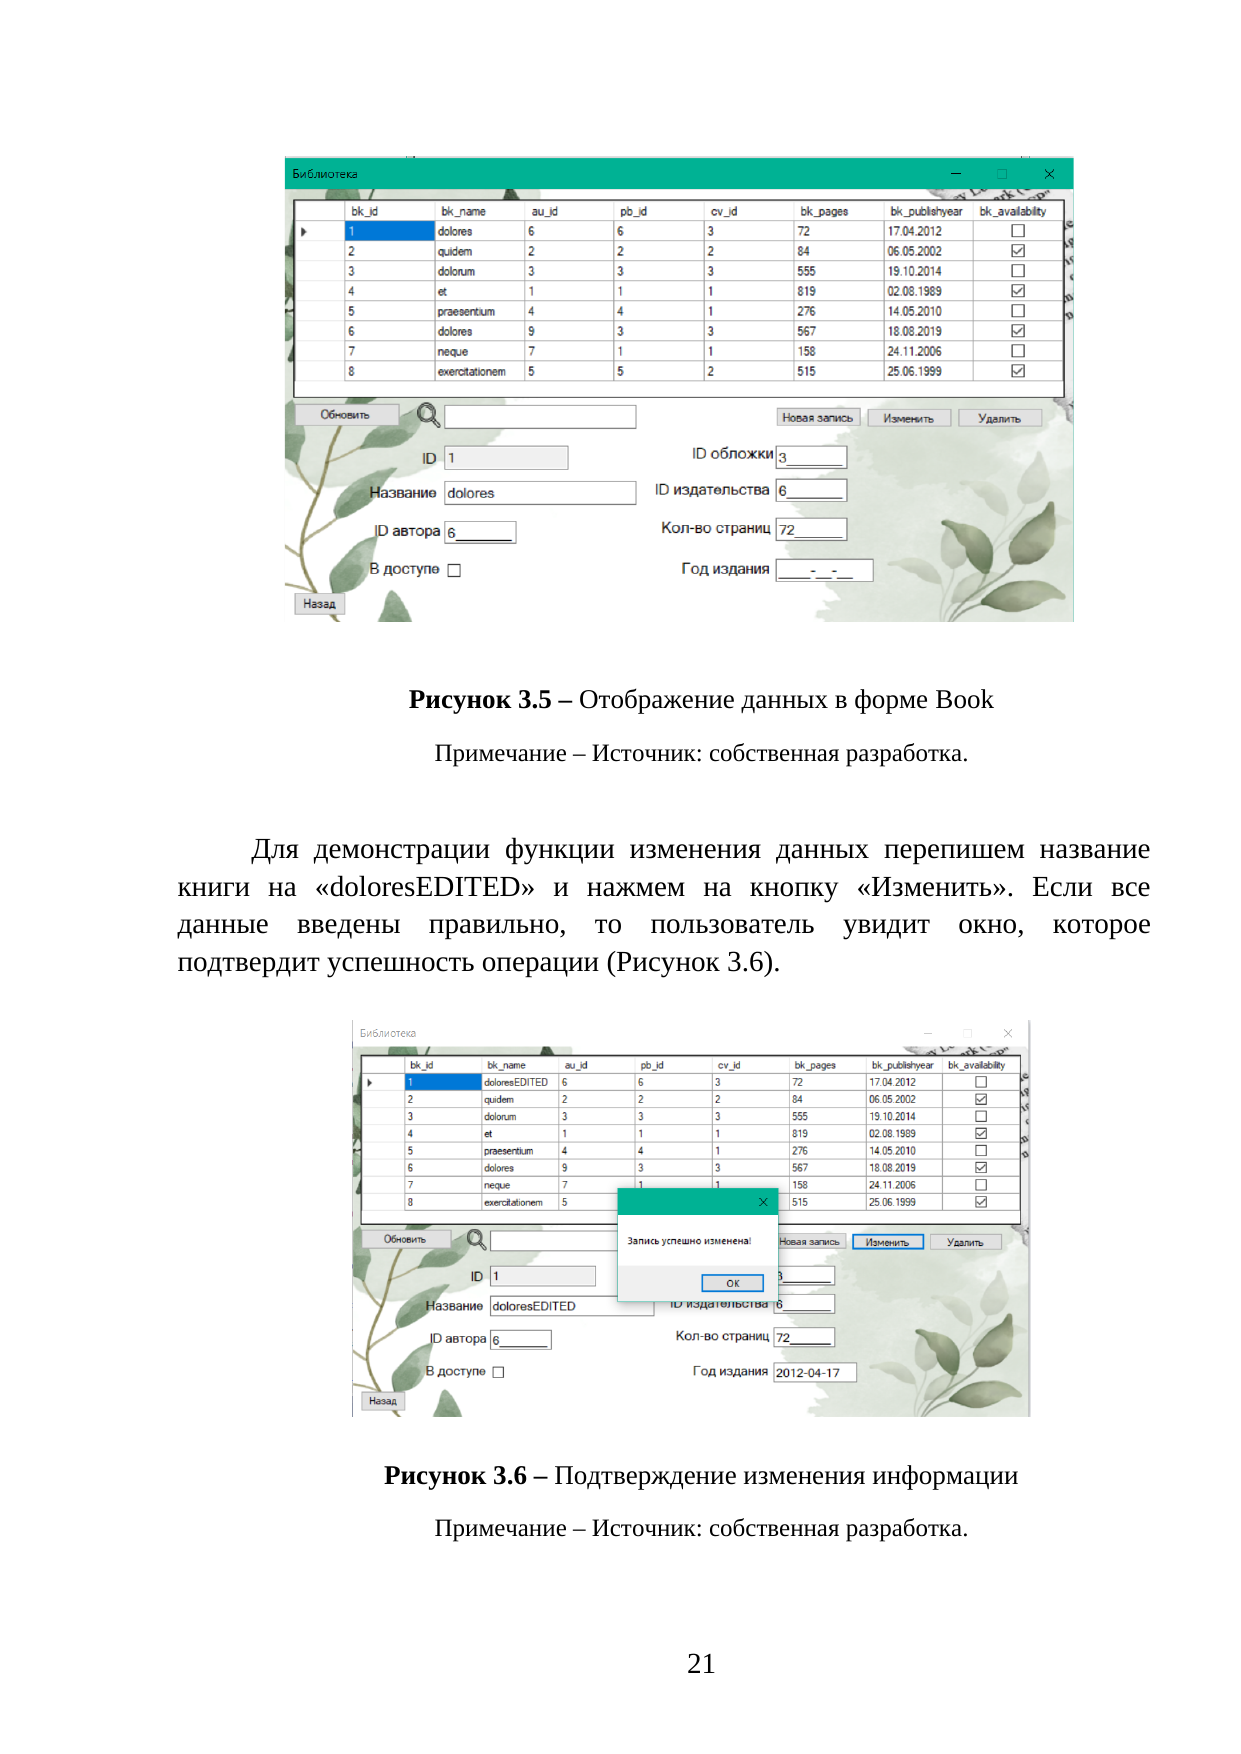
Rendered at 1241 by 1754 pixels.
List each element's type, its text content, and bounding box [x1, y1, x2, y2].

text Примечание – Источник: собственная разработка. [177, 1517, 1152, 1542]
picture [284, 156, 1074, 622]
picture [352, 1020, 1031, 1417]
text Рисунок 3.5 – Отображение данных в форме Book [177, 679, 1152, 716]
text Для демонстрации функции изменения данных перепишем название книги на «doloresEDITED» и нажмем на кнопку «Изменить». Если все данные введены правильно, то пользователь увидит окно, которое подтвердит успешность операции (Рисунок 3.6). [177, 829, 1152, 979]
text Примечание – Источник: собственная разработка. [177, 741, 1152, 766]
text Рисунок 3.6 – Подтверждение изменения информации [177, 1454, 1152, 1492]
